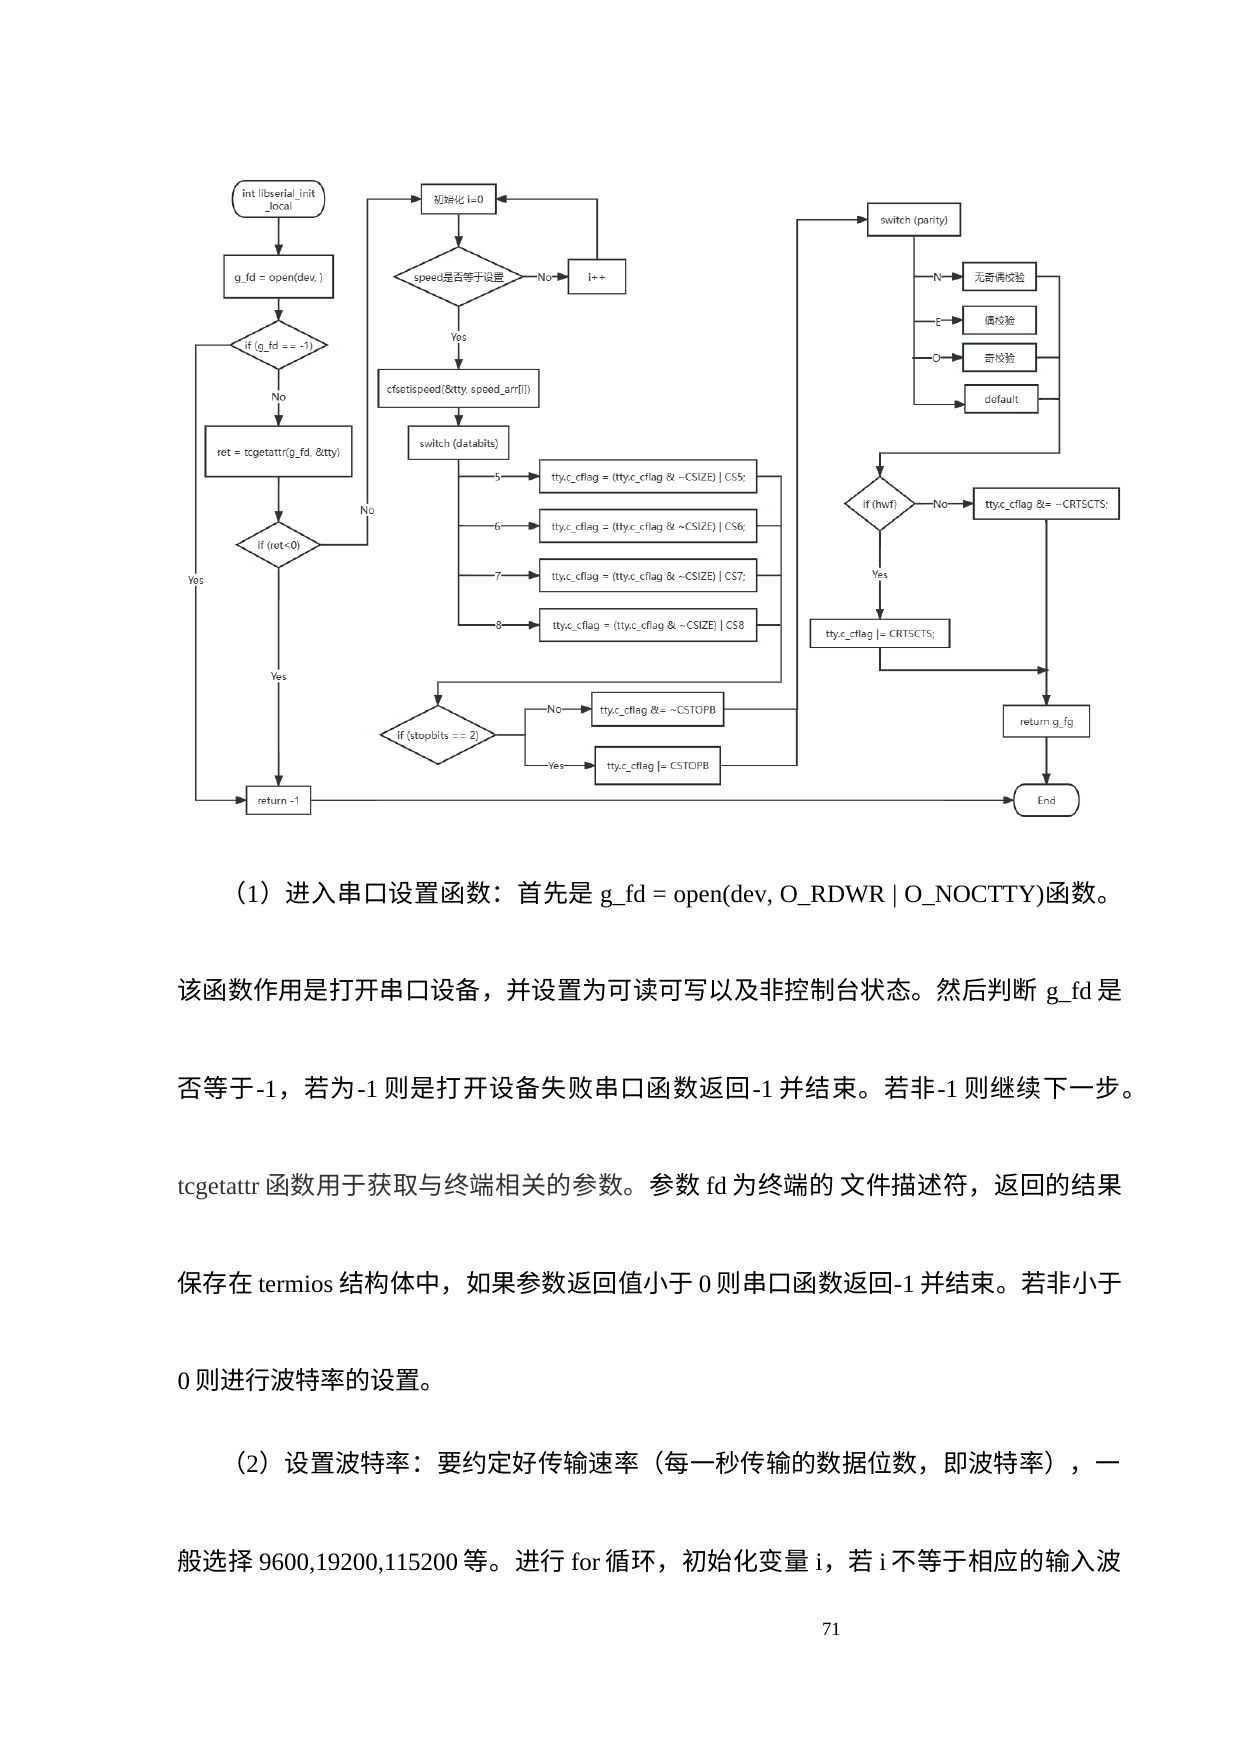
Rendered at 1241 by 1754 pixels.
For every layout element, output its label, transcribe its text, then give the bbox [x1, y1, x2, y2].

text （1）进入串口设置函数：首先是g_fd = open(dev, O_RDWR | O_NOCTTY)函数。该函数作用是打开串口设备，并设置为可读可写以及非控制台状态。然后判断g_fd是否等于-1，若为-1则是打开设备失败串口函数返回-1并结束。若非-1则继续下一步。tcgetattr函数用于获取与终端相关的参数。参数fd为终端的 文件描述符，返回的结果保存在termios 结构体中，如果参数返回值小于0则串口函数返回-1并结束。若非小于0则进行波特率的设置。 [177, 1298, 1122, 1411]
picture [176, 162, 1138, 835]
text （1）进入串口设置函数：首先是g_fd = open(dev, O_RDWR | O_NOCTTY)函数。该函数作用是打开串口设备，并设置为可读可写以及非控制台状态。然后判断g_fd是否等于-1，若为-1则是打开设备失败串口函数返回-1并结束。若非-1则继续下一步。tcgetattr函数用于获取与终端相关的参数。参数fd为终端的 文件描述符，返回的结果保存在termios 结构体中，如果参数返回值小于0则串口函数返回-1并结束。若非小于0则进行波特率的设置。 [177, 859, 1122, 1269]
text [177, 1429, 1122, 1592]
